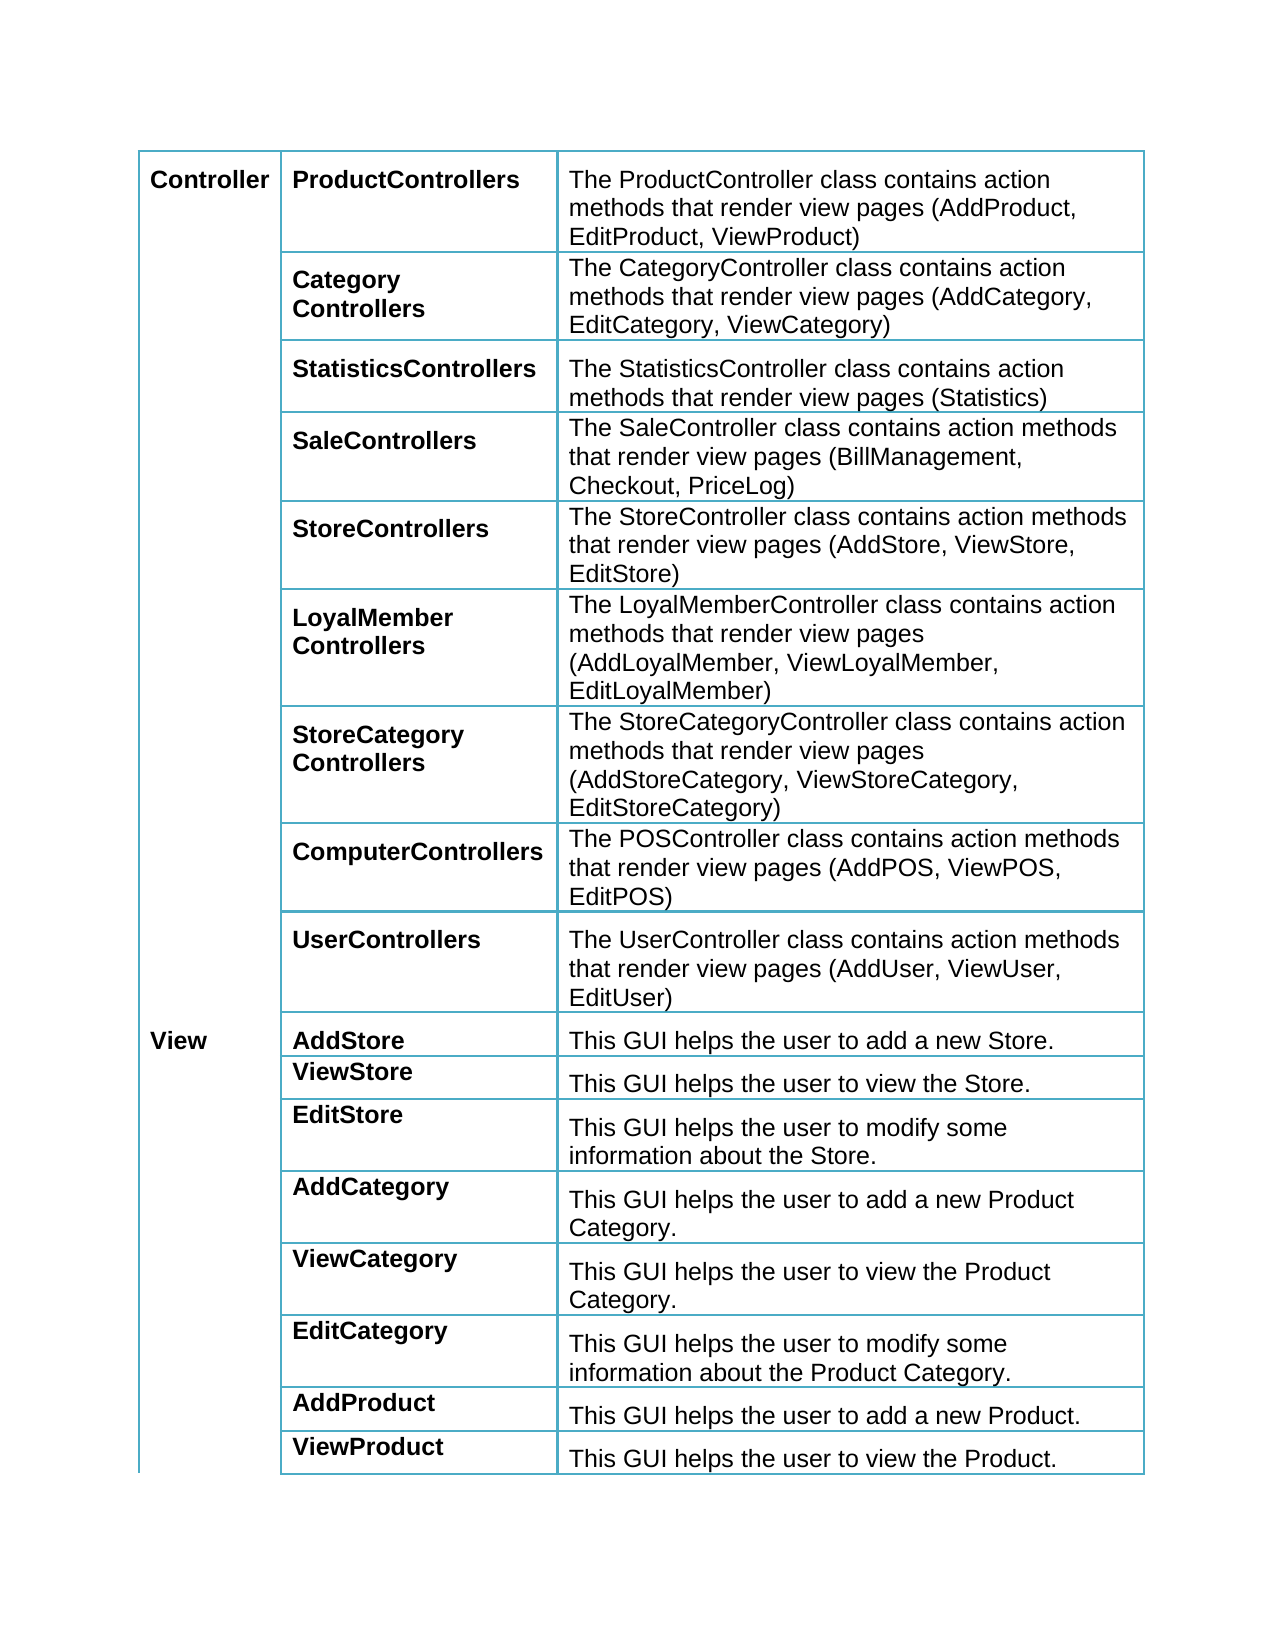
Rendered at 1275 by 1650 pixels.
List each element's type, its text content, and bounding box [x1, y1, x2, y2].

table_cell The SaleController class contains action methods that render view pages (BillManagement, Checkout, PriceLog) [559, 413, 1143, 499]
table_cell SaleControllers [282, 413, 556, 499]
table_cell Controller [140, 152, 280, 1011]
table_cell AddCategory [282, 1172, 556, 1242]
table_cell EditCategory [282, 1316, 556, 1386]
table_cell StatisticsControllers [282, 341, 556, 411]
table_cell AddStore [282, 1013, 556, 1054]
table_cell This GUI helps the user to view the Product. [559, 1432, 1143, 1473]
table_cell The ProductController class contains action methods that render view pages (AddProduct, EditProduct, ViewProduct) [559, 152, 1143, 251]
table_cell Category Controllers [282, 253, 556, 339]
table_cell The LoyalMemberController class contains action methods that render view pages (AddLoyalMember, ViewLoyalMember, EditLoyalMember) [559, 590, 1143, 705]
table_cell This GUI helps the user to add a new Store. [559, 1013, 1143, 1054]
table_cell EditStore [282, 1100, 556, 1170]
table_cell StoreControllers [282, 502, 556, 588]
table_cell The StatisticsController class contains action methods that render view pages (Statistics) [559, 341, 1143, 411]
table_cell This GUI helps the user to modify some information about the Product Category. [559, 1316, 1143, 1386]
table_cell ProductControllers [282, 152, 556, 251]
table_cell The POSController class contains action methods that render view pages (AddPOS, ViewPOS, EditPOS) [559, 824, 1143, 910]
table_cell The StoreController class contains action methods that render view pages (AddStore, ViewStore, EditStore) [559, 502, 1143, 588]
table_cell This GUI helps the user to view the Store. [559, 1057, 1143, 1098]
table_cell UserControllers [282, 913, 556, 1011]
table_cell ComputerControllers [282, 824, 556, 910]
table_cell AddProduct [282, 1388, 556, 1429]
table_cell This GUI helps the user to add a new Product. [559, 1388, 1143, 1429]
table_cell This GUI helps the user to view the Product Category. [559, 1244, 1143, 1314]
table_cell The UserController class contains action methods that render view pages (AddUser, ViewUser, EditUser) [559, 913, 1143, 1011]
table_cell This GUI helps the user to modify some information about the Store. [559, 1100, 1143, 1170]
table_cell StoreCategory Controllers [282, 707, 556, 822]
table_cell LoyalMember Controllers [282, 590, 556, 705]
table_cell The CategoryController class contains action methods that render view pages (AddCategory, EditCategory, ViewCategory) [559, 253, 1143, 339]
table_cell ViewStore [282, 1057, 556, 1098]
table_cell This GUI helps the user to add a new Product Category. [559, 1172, 1143, 1242]
table_cell ViewCategory [282, 1244, 556, 1314]
table_cell View [140, 1011, 280, 1473]
table_cell The StoreCategoryController class contains action methods that render view pages (AddStoreCategory, ViewStoreCategory, EditStoreCategory) [559, 707, 1143, 822]
table_cell ViewProduct [282, 1432, 556, 1473]
